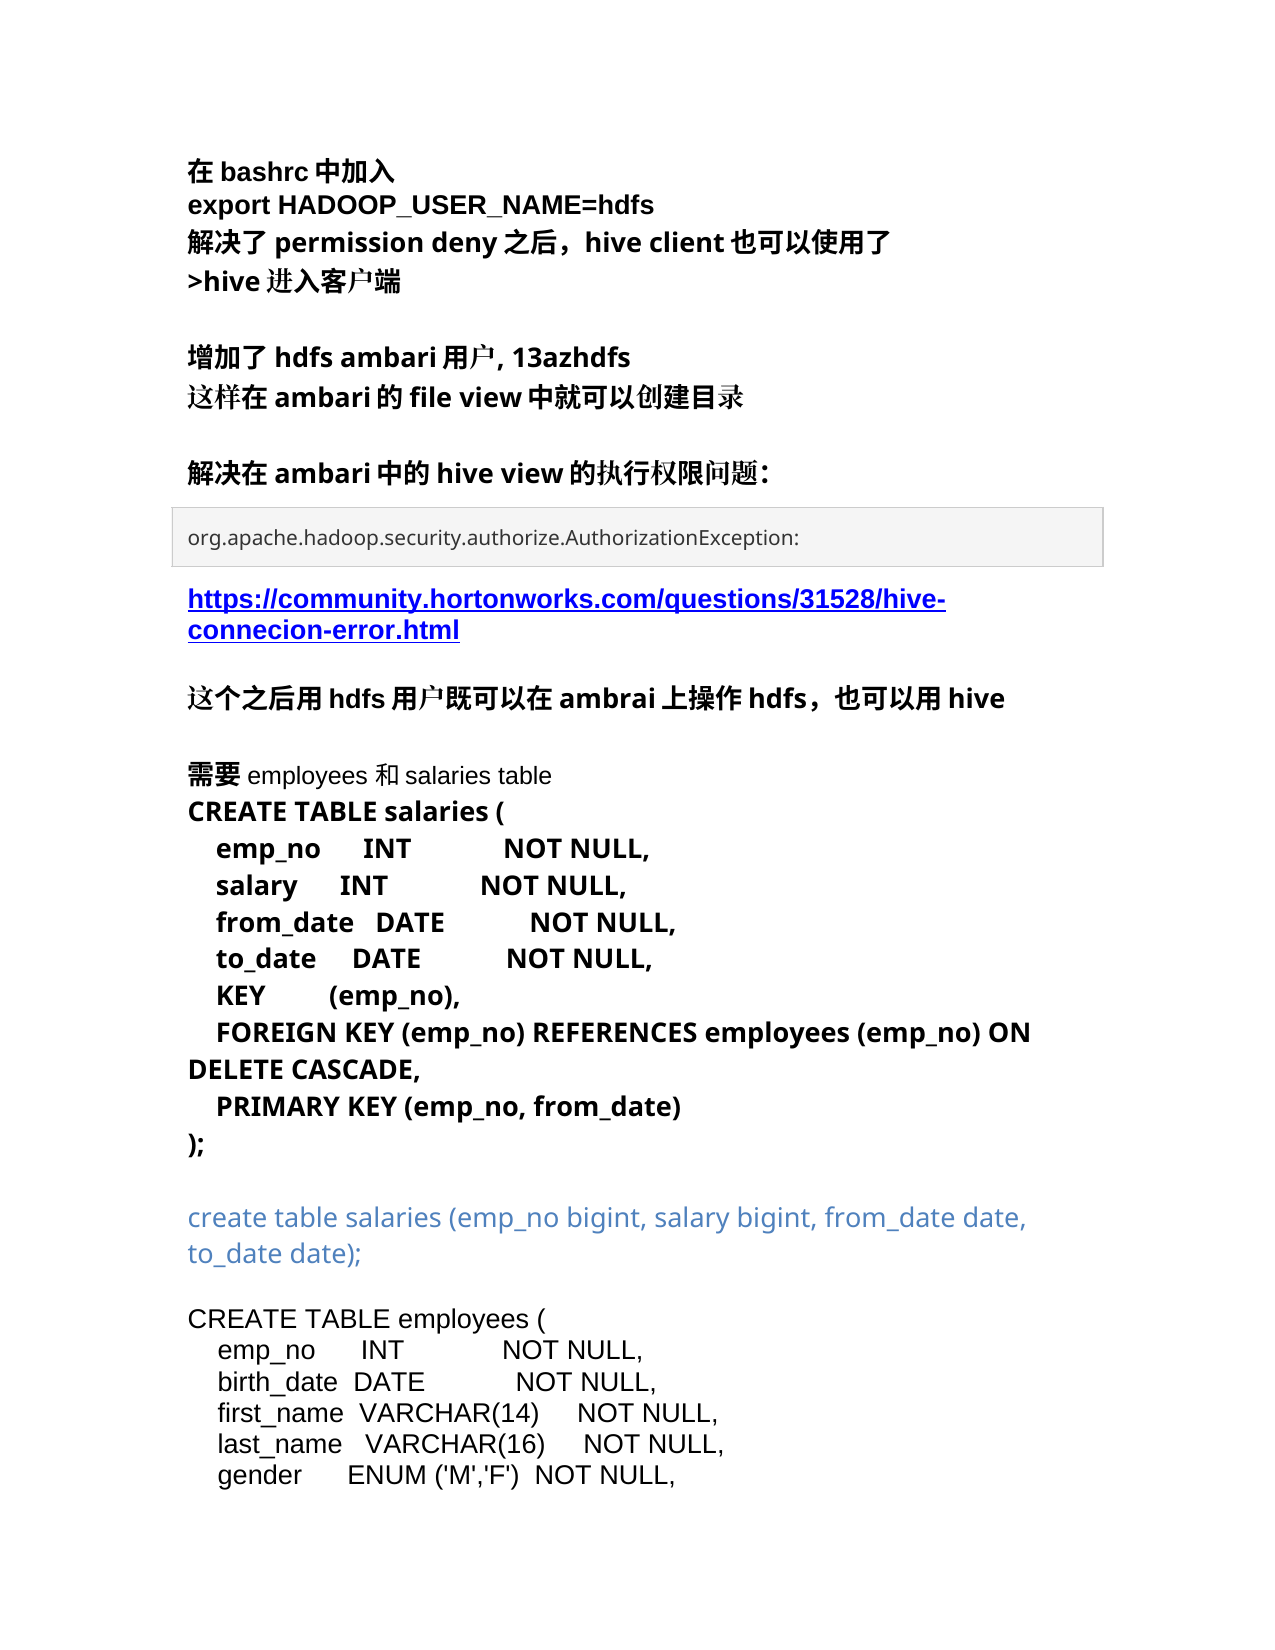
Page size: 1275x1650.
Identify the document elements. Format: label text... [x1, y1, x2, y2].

text create table salaries (emp_no bigint, salary bigint, from_date date, to_date date); [187, 1198, 1087, 1272]
text 这个之后用hdfs用户既可以在ambrai上操作hdfs，也可以用hive [187, 677, 1087, 716]
text FOREIGN KEY (emp_no) REFERENCES employees (emp_no) ON DELETE CASCADE, [187, 1014, 1087, 1087]
text last_name VARCHAR(16) NOT NULL, [187, 1428, 1087, 1459]
text CREATE TABLE employees ( [187, 1303, 1087, 1334]
text ); [187, 1124, 1087, 1161]
text KEY (emp_no), [187, 977, 1087, 1014]
text 这样在ambari的file view中就可以创建目录 [187, 376, 1087, 415]
text >hive进入客户端 [187, 260, 1087, 299]
text salary INT NOT NULL, [187, 866, 1087, 903]
text PRIMARY KEY (emp_no, from_date) [187, 1087, 1087, 1124]
text export HADOOP_USER_NAME=hdfs [187, 189, 1087, 221]
text birth_date DATE NOT NULL, [187, 1366, 1087, 1397]
text 在bashrc中加入 [187, 150, 1087, 189]
text emp_no INT NOT NULL, [187, 829, 1087, 866]
text first_name VARCHAR(14) NOT NULL, [187, 1397, 1087, 1428]
text 解决在ambari中的hive view的执行权限问题： [187, 452, 1087, 491]
text CREATE TABLE salaries ( [187, 792, 1087, 829]
text to_date DATE NOT NULL, [187, 940, 1087, 977]
text gender ENUM ('M','F') NOT NULL, [187, 1459, 1087, 1491]
text from_date DATE NOT NULL, [187, 903, 1087, 940]
text org.apache.hadoop.security.authorize.AuthorizationException: [173, 508, 1102, 566]
text 解决了permission deny之后，hive client也可以使用了 [187, 221, 1087, 260]
text 需要employees 和salaries table [187, 753, 1087, 792]
text 增加了hdfs ambari用户, 13azhdfs [187, 336, 1087, 376]
text https://community.hortonworks.com/questions/31528/hive-connecion-error.html [187, 583, 1087, 646]
text emp_no INT NOT NULL, [187, 1334, 1087, 1366]
